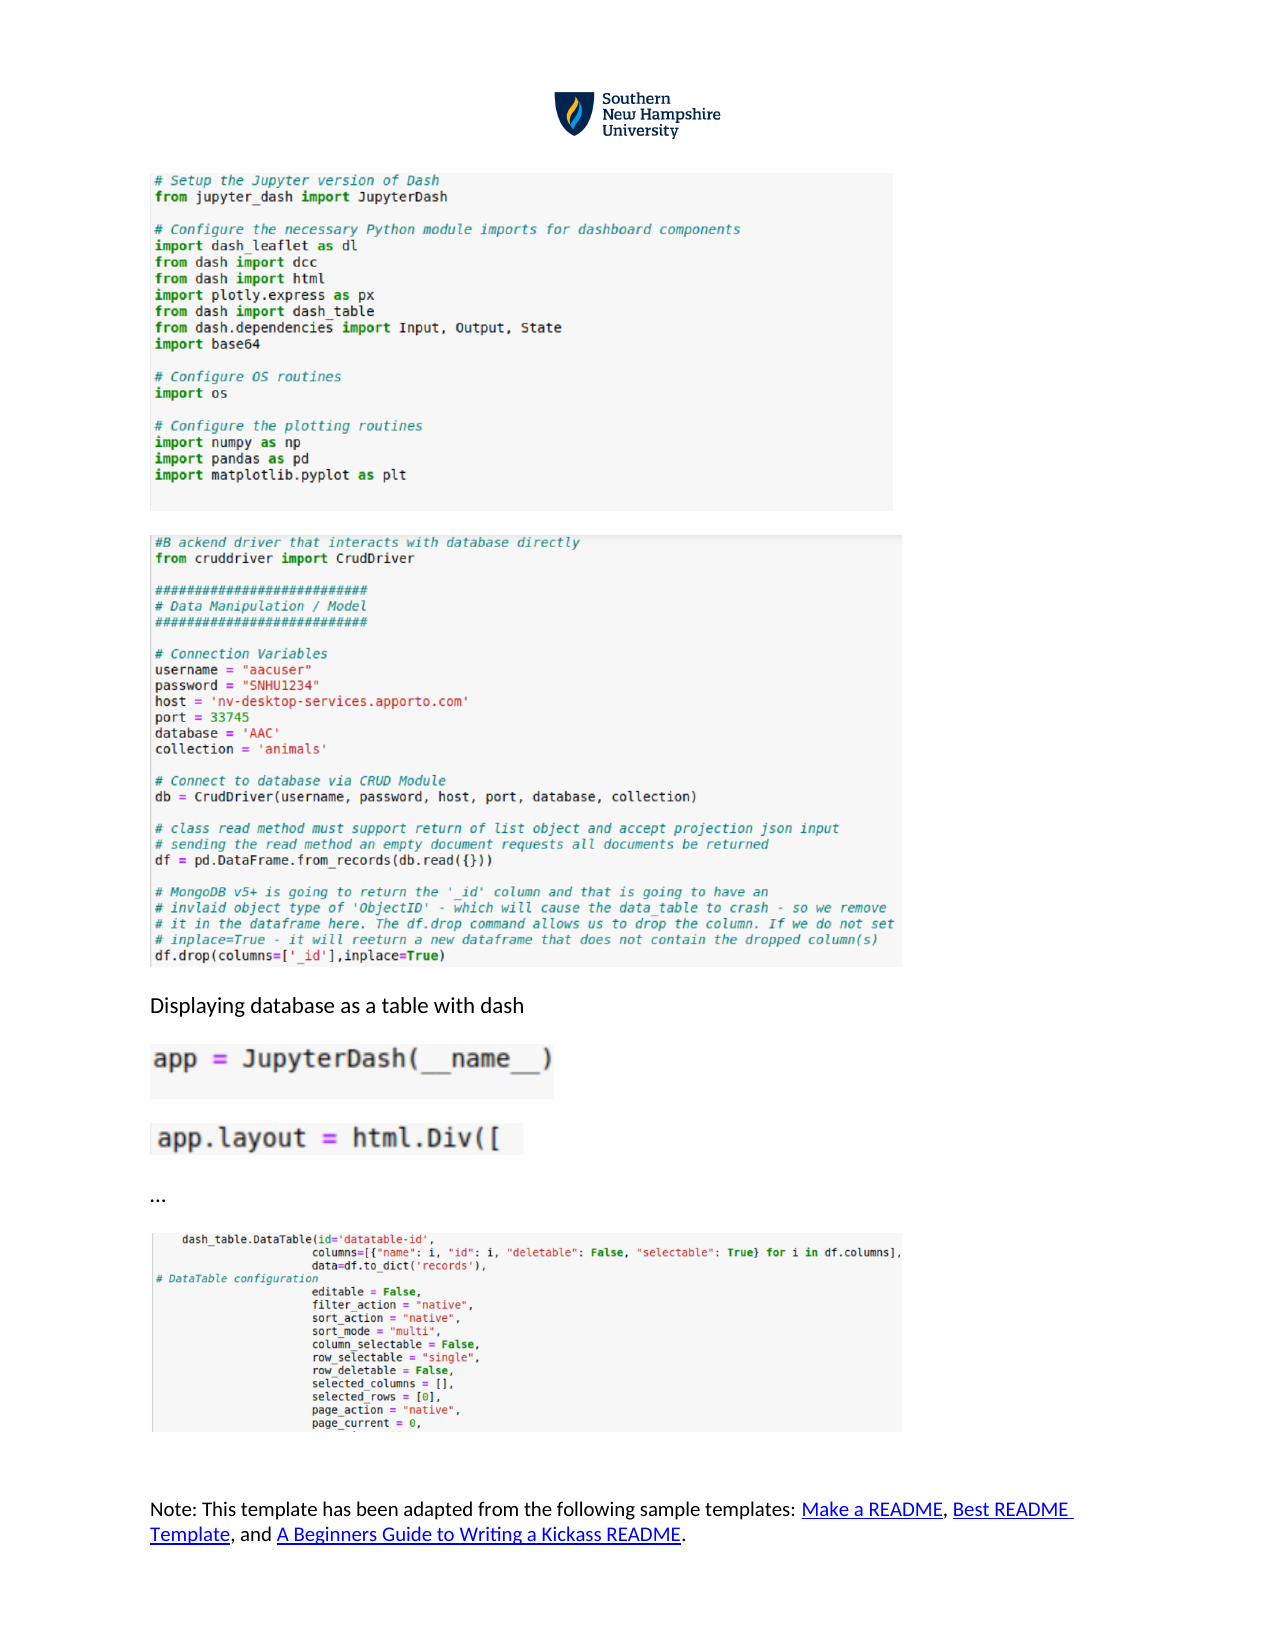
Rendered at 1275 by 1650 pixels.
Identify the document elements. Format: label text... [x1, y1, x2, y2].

picture [150, 173, 893, 511]
picture [150, 1044, 554, 1099]
text Displaying database as a table with dash [150, 991, 1125, 1019]
picture [150, 1123, 524, 1155]
picture [150, 535, 903, 967]
picture [150, 1233, 903, 1432]
text … [150, 1180, 1125, 1208]
picture [546, 75, 729, 154]
